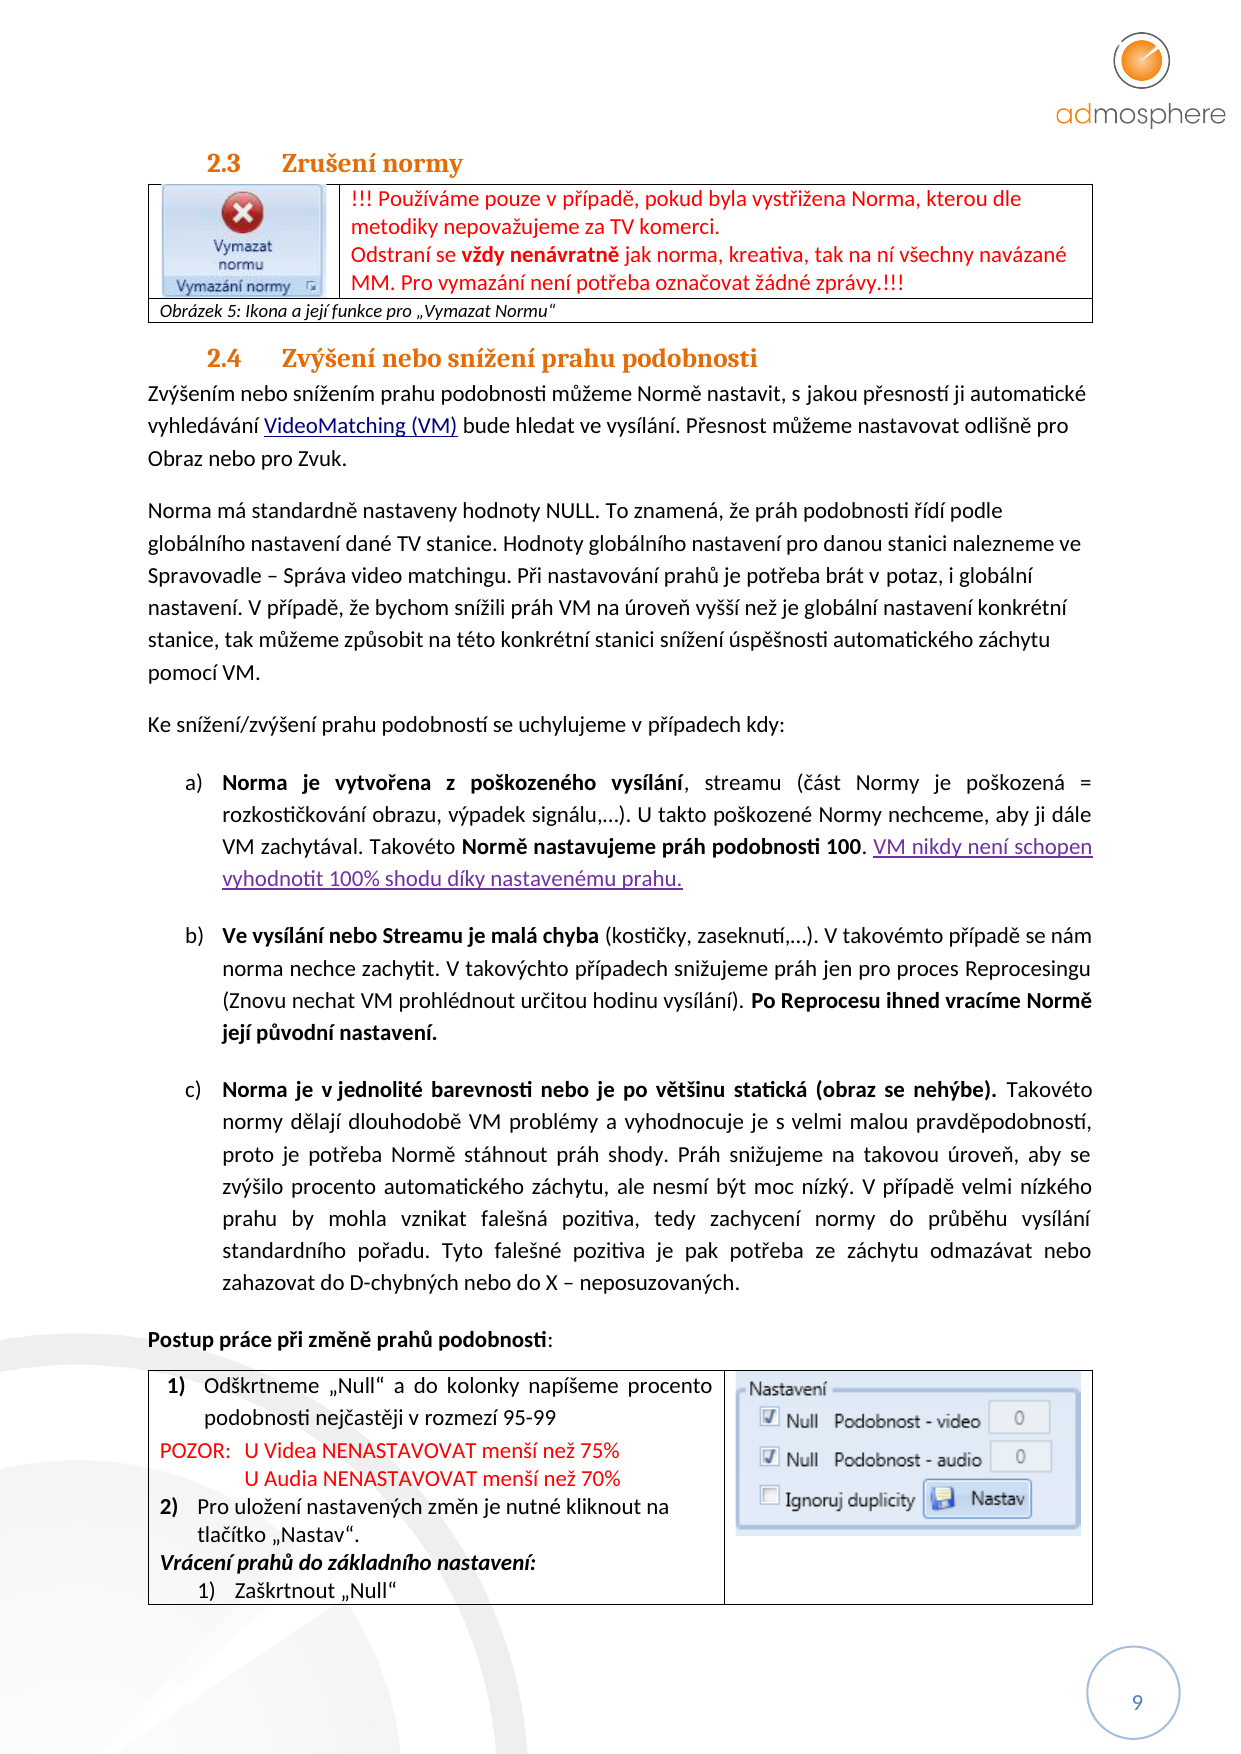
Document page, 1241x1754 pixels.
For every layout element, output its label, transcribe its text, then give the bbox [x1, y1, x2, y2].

table_header !!! Používáme pouze v případě, pokud byla vystřižena Norma, kterou dle metodiky nepovažujeme za TV komerci. Odstraní se vždy nenávratně jak norma, kreativa, tak na ní všechny navázané MM. Pro vymazání není potřeba označovat žádné zprávy.!!! [340, 185, 1092, 298]
table_header [327, 185, 339, 298]
picture [735, 1371, 1081, 1536]
subtitle Zrušení normy [207, 148, 1092, 179]
picture [0, 1325, 532, 1754]
text Norma má standardně nastaveny hodnoty NULL. To znamená, že práh podobnosti řídí podle globálního nastavení dané TV stanice. Hodnoty globálního nastavení pro danou stanici nalezneme ve Spravovadle – Správa video matchingu. Při nastavování prahů je potřeba brát v potaz, i globální nastavení. V případě, že bychom snížili práh VM na úroveň vyšší než je globální nastavení konkrétní stanice, tak můžeme způsobit na této konkrétní stanici snížení úspěšnosti automatického záchytu pomocí VM. [148, 497, 1092, 686]
picture [161, 184, 327, 298]
text Ke snížení/zvýšení prahu podobností se uchylujeme v případech kdy: [148, 711, 1092, 739]
table_cell Obrázek 5: Ikona a její funkce pro „Vymazat Normu“ [149, 299, 1092, 322]
list Norma je vytvořena z poškozeného vysílání, streamu (část Normy je poškozená = rozkostičkování obrazu, výpadek signálu,…). U takto poškozené Normy nechceme, aby ji dále VM zachytával. Takovéto Normě nastavujeme práh podobnosti 100. VM nikdy není schopen vyhodnotit 100% shodu díky nastavenému prahu. [185, 768, 1092, 892]
table_header [149, 185, 161, 298]
picture [1056, 32, 1226, 129]
table_header [725, 1371, 1092, 1604]
subtitle Zvýšení nebo snížení prahu podobnosti [207, 343, 1092, 375]
list Norma je v jednolité barevnosti nebo je po většinu statická (obraz se nehýbe). Takovéto normy dělají dlouhodobě VM problémy a vyhodnocuje je s velmi malou pravděpodobností, proto je potřeba Normě stáhnout práh shody. Práh snižujeme na takovou úroveň, aby se zvýšilo procento automatického záchytu, ale nesmí být moc nízký. V případě velmi nízkého prahu by mohla vznikat falešná pozitiva, tedy zachycení normy do průběhu vysílání standardního pořadu. Tyto falešné pozitiva je pak potřeba ze záchytu odmazávat nebo zahazovat do D-chybných nebo do X – neposuzovaných. [185, 1075, 1092, 1296]
text Postup práce při změně prahů podobnosti: [148, 1326, 1092, 1354]
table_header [149, 1371, 724, 1604]
text Zvýšením nebo snížením prahu podobnosti můžeme Normě nastavit, s jakou přesností ji automatické vyhledávání VideoMatching (VM) bude hledat ve vysílání. Přesnost můžeme nastavovat odlišně pro Obraz nebo pro Zvuk. [148, 379, 1092, 472]
list Ve vysílání nebo Streamu je malá chyba (kostičky, zaseknutí,…). V takovémto případě se nám norma nechce zachytit. V takovýchto případech snižujeme práh jen pro proces Reprocesingu (Znovu nechat VM prohlédnout určitou hodinu vysílání). Po Reprocesu ihned vracíme Normě její původní nastavení. [185, 922, 1092, 1046]
